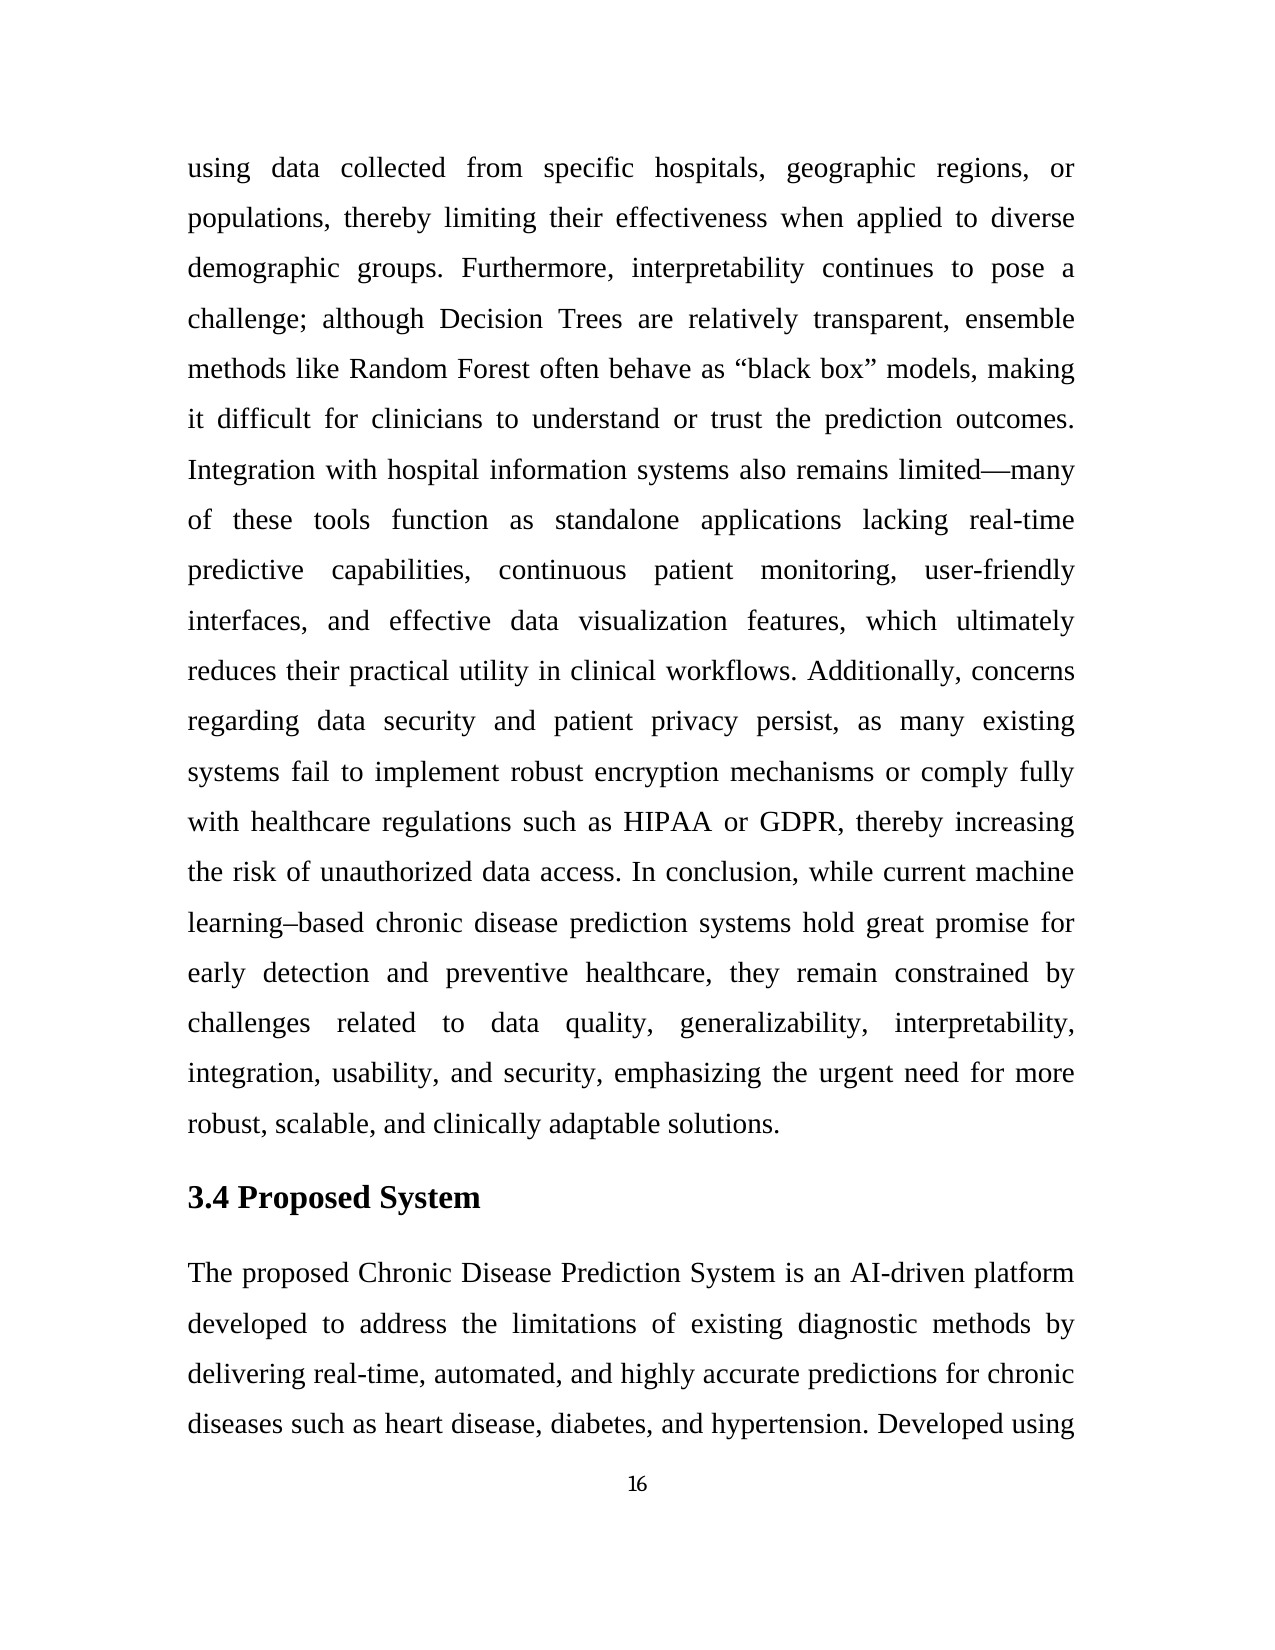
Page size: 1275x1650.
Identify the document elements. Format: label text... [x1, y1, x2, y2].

text 3.4 Proposed System [134, 1177, 1147, 1215]
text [187, 150, 1076, 1139]
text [187, 1255, 1076, 1440]
